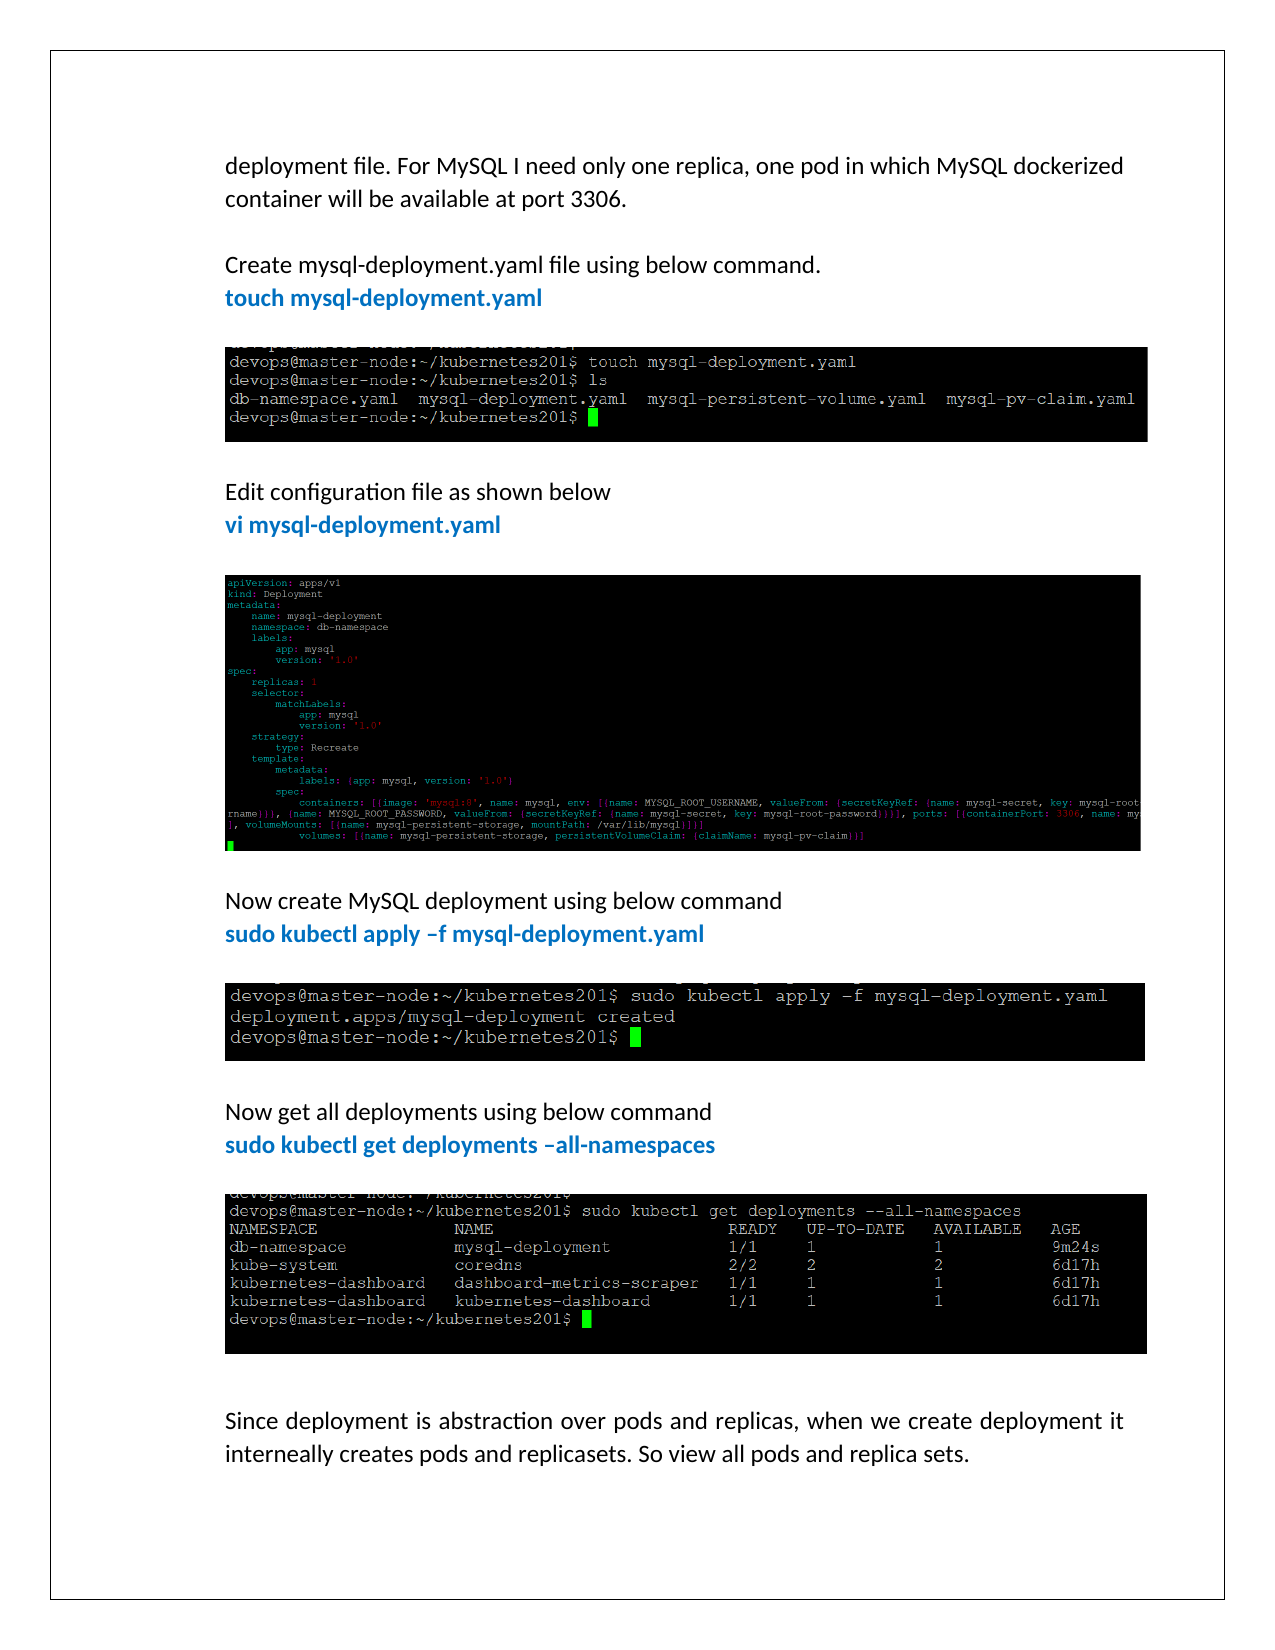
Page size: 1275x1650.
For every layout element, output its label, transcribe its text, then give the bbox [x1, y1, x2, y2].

picture [225, 347, 1148, 442]
list sudo kubectl get deployments –all-namespaces [225, 1129, 1125, 1159]
list Edit configuration file as shown below [225, 476, 1125, 507]
list Now create MySQL deployment using below command [225, 885, 1125, 916]
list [225, 150, 1125, 213]
list touch mysql-deployment.yaml [225, 282, 1125, 312]
picture [225, 983, 1145, 1061]
text Since deployment is abstraction over pods and replicas, when we create deployment it interneally creates pods and replicasets. So view all pods and replica sets. [225, 1405, 1125, 1469]
picture [225, 1194, 1147, 1354]
list Now get all deployments using below command [225, 1096, 1125, 1126]
picture [225, 575, 1141, 851]
list sudo kubectl apply –f mysql-deployment.yaml [225, 918, 1125, 949]
list Create mysql-deployment.yaml file using below command. [225, 249, 1125, 279]
list vi mysql-deployment.yaml [225, 509, 1125, 540]
